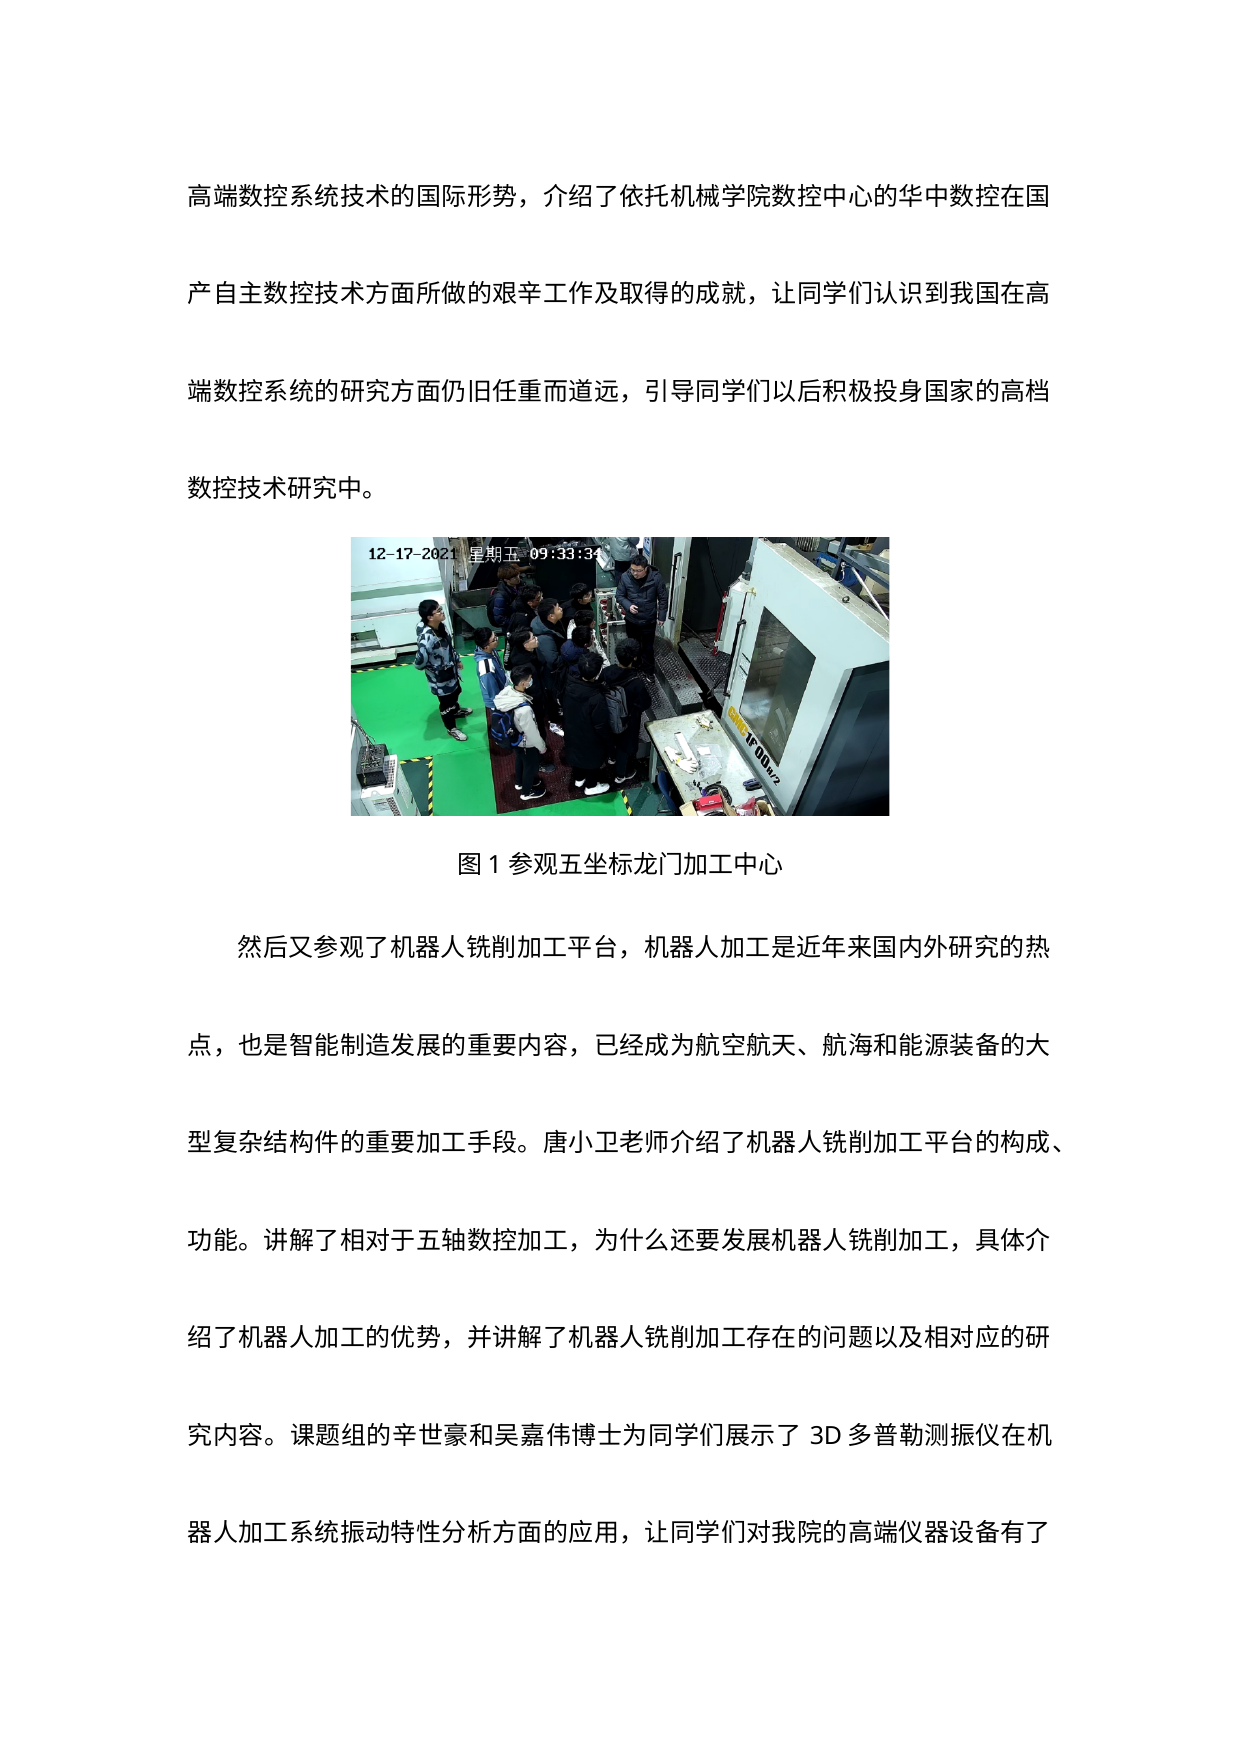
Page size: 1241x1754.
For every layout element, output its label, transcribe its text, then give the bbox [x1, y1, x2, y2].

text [187, 162, 1053, 519]
text 图1 参观五坐标龙门加工中心 [187, 830, 1053, 895]
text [187, 913, 1053, 1563]
picture [350, 537, 890, 816]
